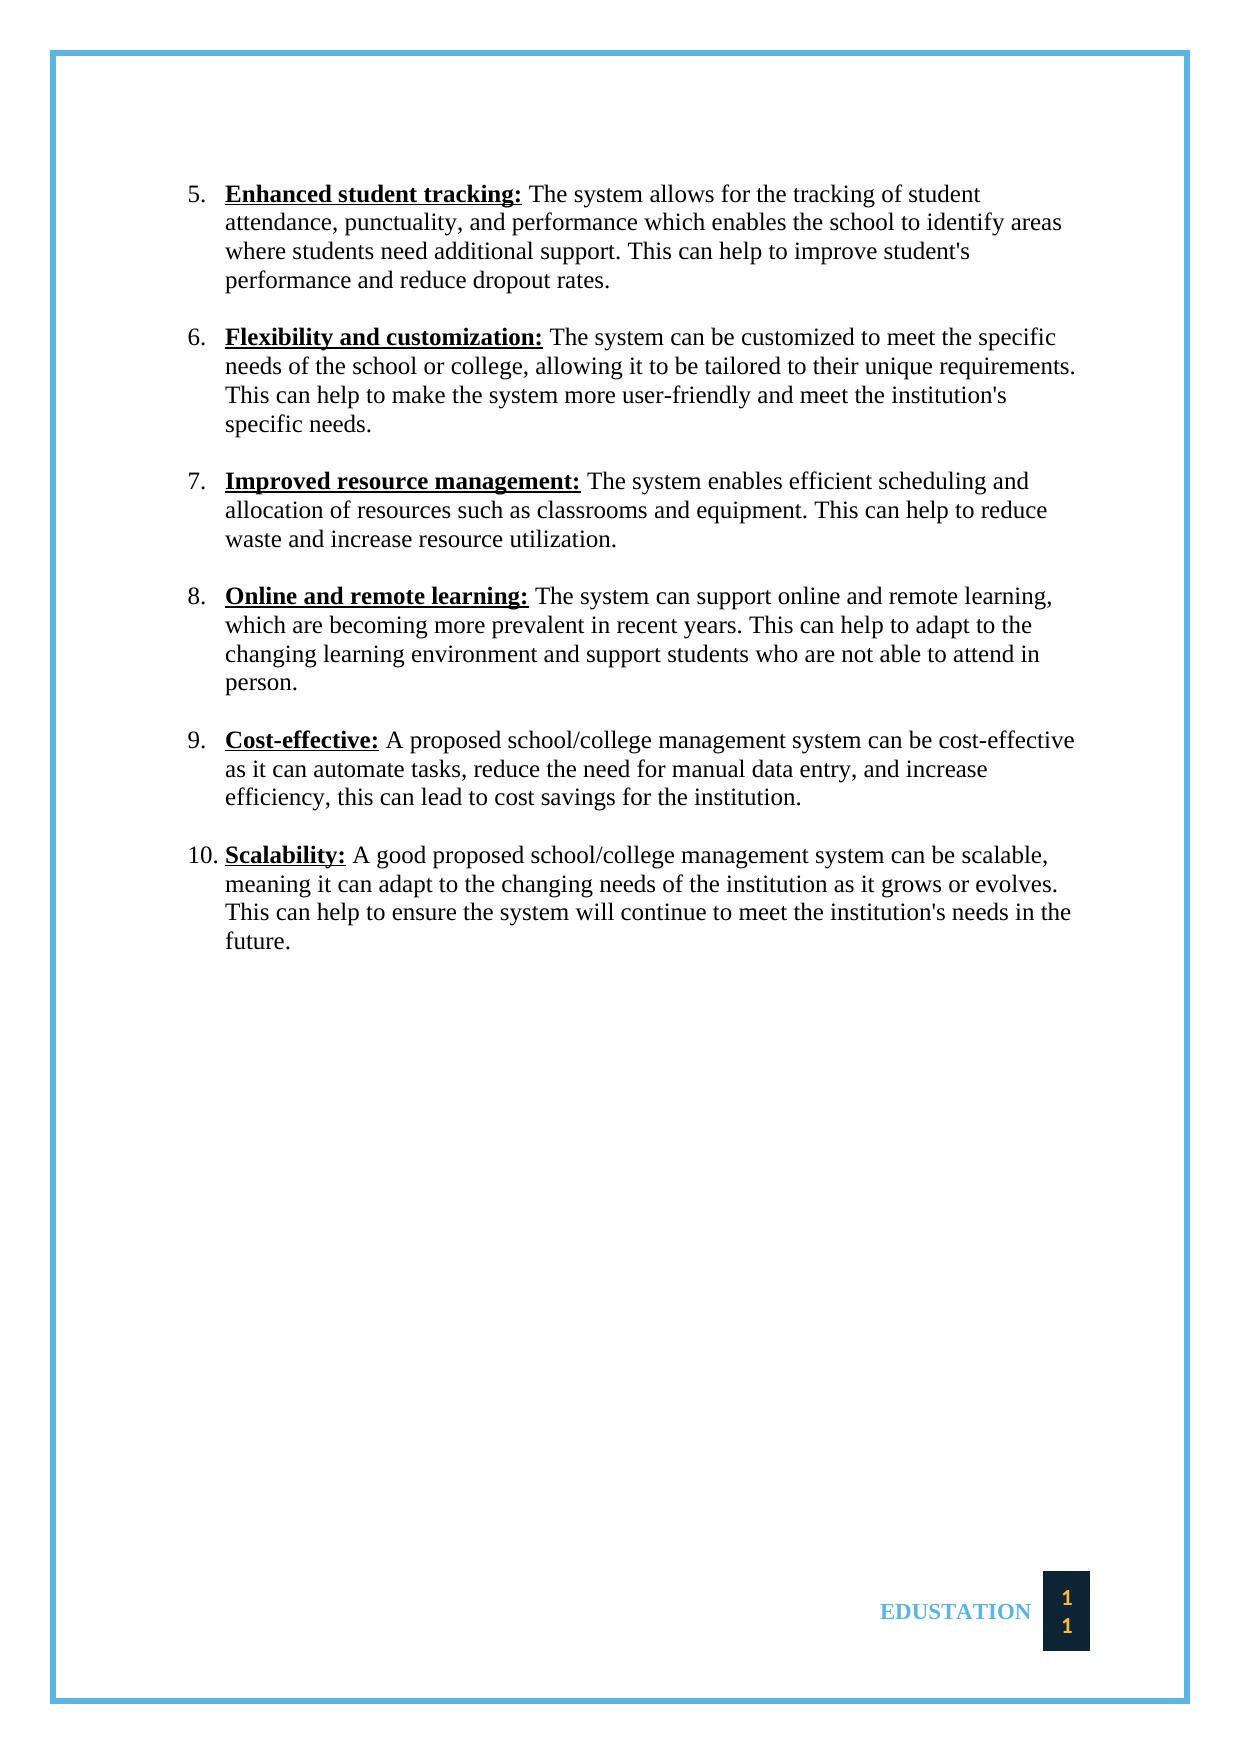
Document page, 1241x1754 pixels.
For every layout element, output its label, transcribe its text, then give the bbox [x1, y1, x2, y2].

list Scalability: A good proposed school/college management system can be scalable, meaning it can adapt to the changing needs of the institution as it grows or evolves. This can help to ensure the system will continue to meet the institution's needs in the future. [187, 840, 1090, 955]
list Flexibility and customization: The system can be customized to meet the specific needs of the school or college, allowing it to be tailored to their unique requirements. This can help to make the system more user-friendly and meet the institution's specific needs. [187, 322, 1090, 437]
list Improved resource management: The system enables efficient scheduling and allocation of resources such as classrooms and equipment. This can help to reduce waste and increase resource utilization. [187, 466, 1090, 552]
list Online and remote learning: The system can support online and remote learning, which are becoming more prevalent in recent years. This can help to adapt to the changing learning environment and support students who are not able to attend in person. [187, 581, 1090, 696]
list Enhanced student tracking: The system allows for the tracking of student attendance, punctuality, and performance which enables the school to identify areas where students need additional support. This can help to improve student's performance and reduce dropout rates. [187, 179, 1090, 294]
list Cost-effective: A proposed school/college management system can be cost-effective as it can automate tasks, reduce the need for manual data entry, and increase efficiency, this can lead to cost savings for the institution. [187, 725, 1090, 811]
